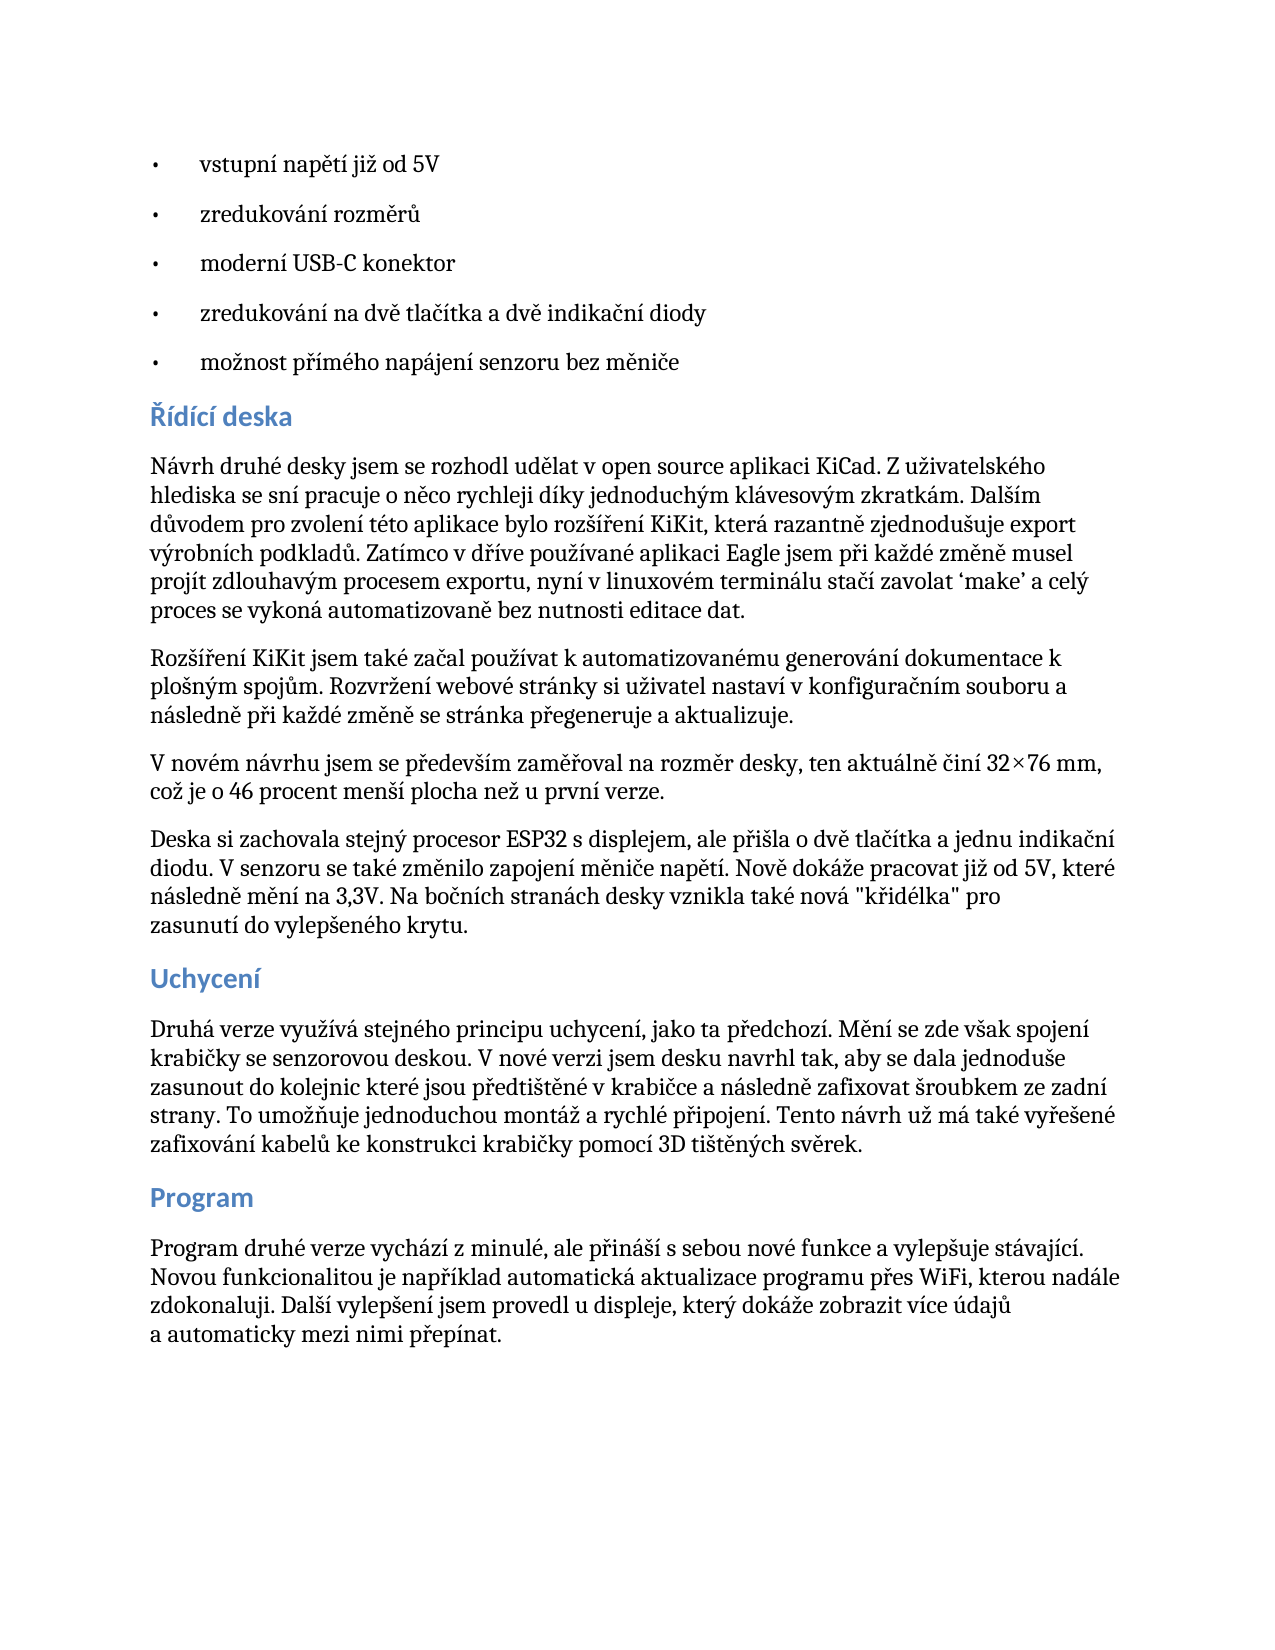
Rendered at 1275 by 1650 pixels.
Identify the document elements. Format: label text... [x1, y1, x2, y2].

text Program druhé verze vychází z minulé, ale přináší s sebou nové funkce a vylepšuje stávající. Novou funkcionalitou je například automatická aktualizace programu přes WiFi, kterou nadále zdokonaluji. Další vylepšení jsem provedl u displeje, který dokáže zobrazit více údajů a automaticky mezi nimi přepínat. [150, 1234, 1125, 1349]
text Návrh druhé desky jsem se rozhodl udělat v open source aplikaci KiCad. Z uživatelského hlediska se sní pracuje o něco rychleji díky jednoduchým klávesovým zkratkám. Dalším důvodem pro zvolení této aplikace bylo rozšíření KiKit, která razantně zjednodušuje export výrobních podkladů. Zatímco v dříve používané aplikaci Eagle jsem při každé změně musel projít zdlouhavým procesem exportu, nyní v linuxovém terminálu stačí zavolat ‘make’ a celý proces se vykoná automatizovaně bez nutnosti editace dat. [150, 452, 1125, 625]
subtitle Program [150, 1179, 1125, 1215]
text Rozšíření KiKit jsem také začal používat k automatizovanému generování dokumentace k plošným spojům. Rozvržení webové stránky si uživatel nastaví v konfiguračním souboru a následně při každé změně se stránka přegeneruje a aktualizuje. [150, 643, 1125, 730]
subtitle Uchycení [150, 961, 1125, 996]
text V novém návrhu jsem se především zaměřoval na rozměr desky, ten aktuálně činí 3276 mm, což je o 46 procent menší plocha než u první verze. [150, 748, 1125, 806]
list zredukování rozměrů [150, 199, 1125, 228]
list vstupní napětí již od 5V [150, 150, 1125, 179]
text Deska si zachovala stejný procesor ESP32 s displejem, ale přišla o dvě tlačítka a jednu indikační diodu. V senzoru se také změnilo zapojení měniče napětí. Nově dokáže pracovat již od 5V, které následně mění na 3,3V. Na bočních stranách desky vznikla také nová "křidélka" pro zasunutí do vylepšeného krytu. [150, 825, 1125, 940]
list moderní USB-C konektor [150, 249, 1125, 278]
text Druhá verze využívá stejného principu uchycení, jako ta předchozí. Mění se zde však spojení krabičky se senzorovou deskou. V nové verzi jsem desku navrhl tak, aby se dala jednoduše zasunout do kolejnic které jsou předtištěné v krabičce a následně zafixovat šroubkem ze zadní strany. To umožňuje jednoduchou montáž a rychlé připojení. Tento návrh už má také vyřešené zafixování kabelů ke konstrukci krabičky pomocí 3D tištěných svěrek. [150, 1015, 1125, 1159]
list zredukování na dvě tlačítka a dvě indikační diody [150, 299, 1125, 327]
subtitle Řídící deska [150, 398, 1125, 433]
list možnost přímého napájení senzoru bez měniče [150, 348, 1125, 377]
